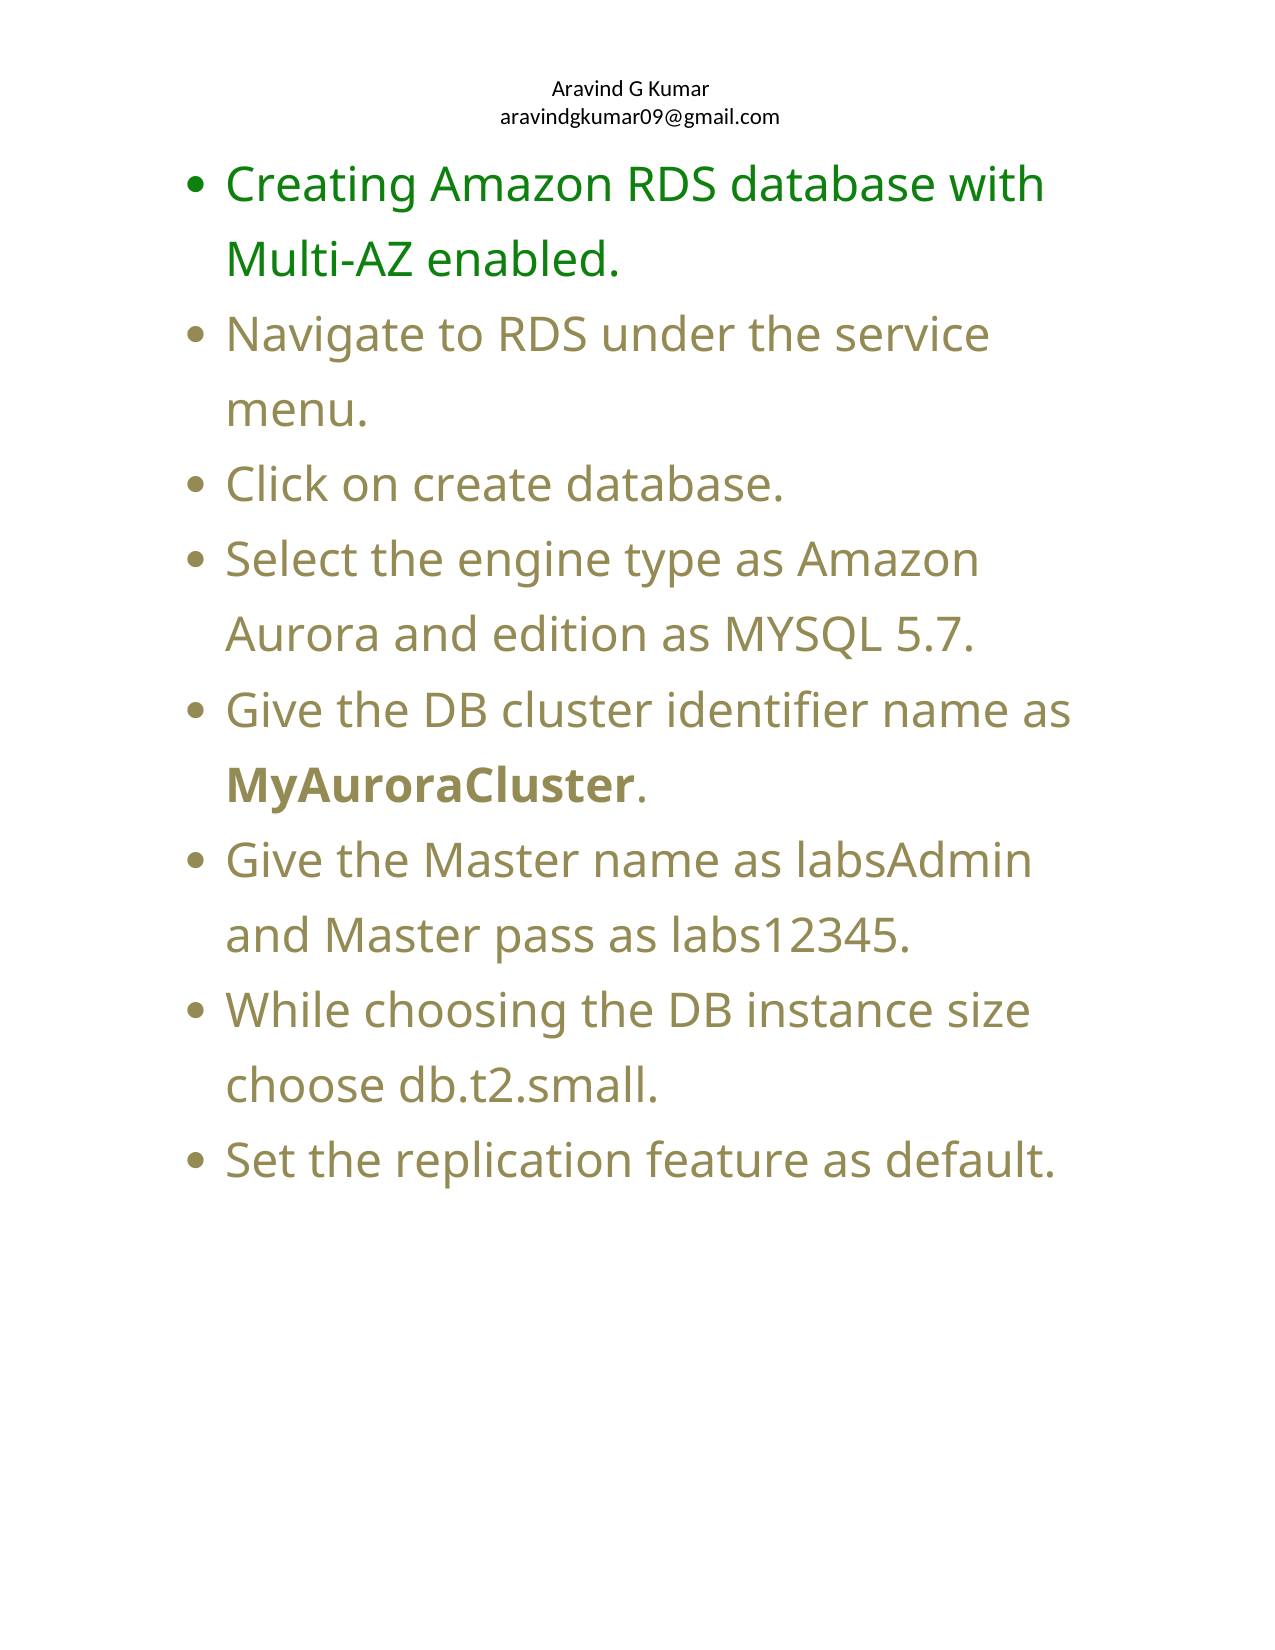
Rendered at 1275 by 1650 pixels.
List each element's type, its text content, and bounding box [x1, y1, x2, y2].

list While choosing the DB instance size choose db.t2.small. [187, 976, 1125, 1117]
list Give the Master name as labsAdmin and Master pass as labs12345. [187, 826, 1125, 966]
list Select the engine type as Amazon Aurora and edition as MYSQL 5.7. [187, 526, 1125, 666]
list Click on create database. [187, 450, 1125, 516]
list Give the DB cluster identifier name as MyAuroraCluster. [187, 676, 1125, 816]
list Navigate to RDS under the service menu. [187, 300, 1125, 441]
list Set the replication feature as default. [187, 1126, 1125, 1192]
list Creating Amazon RDS database with Multi-AZ enabled. [187, 150, 1125, 290]
